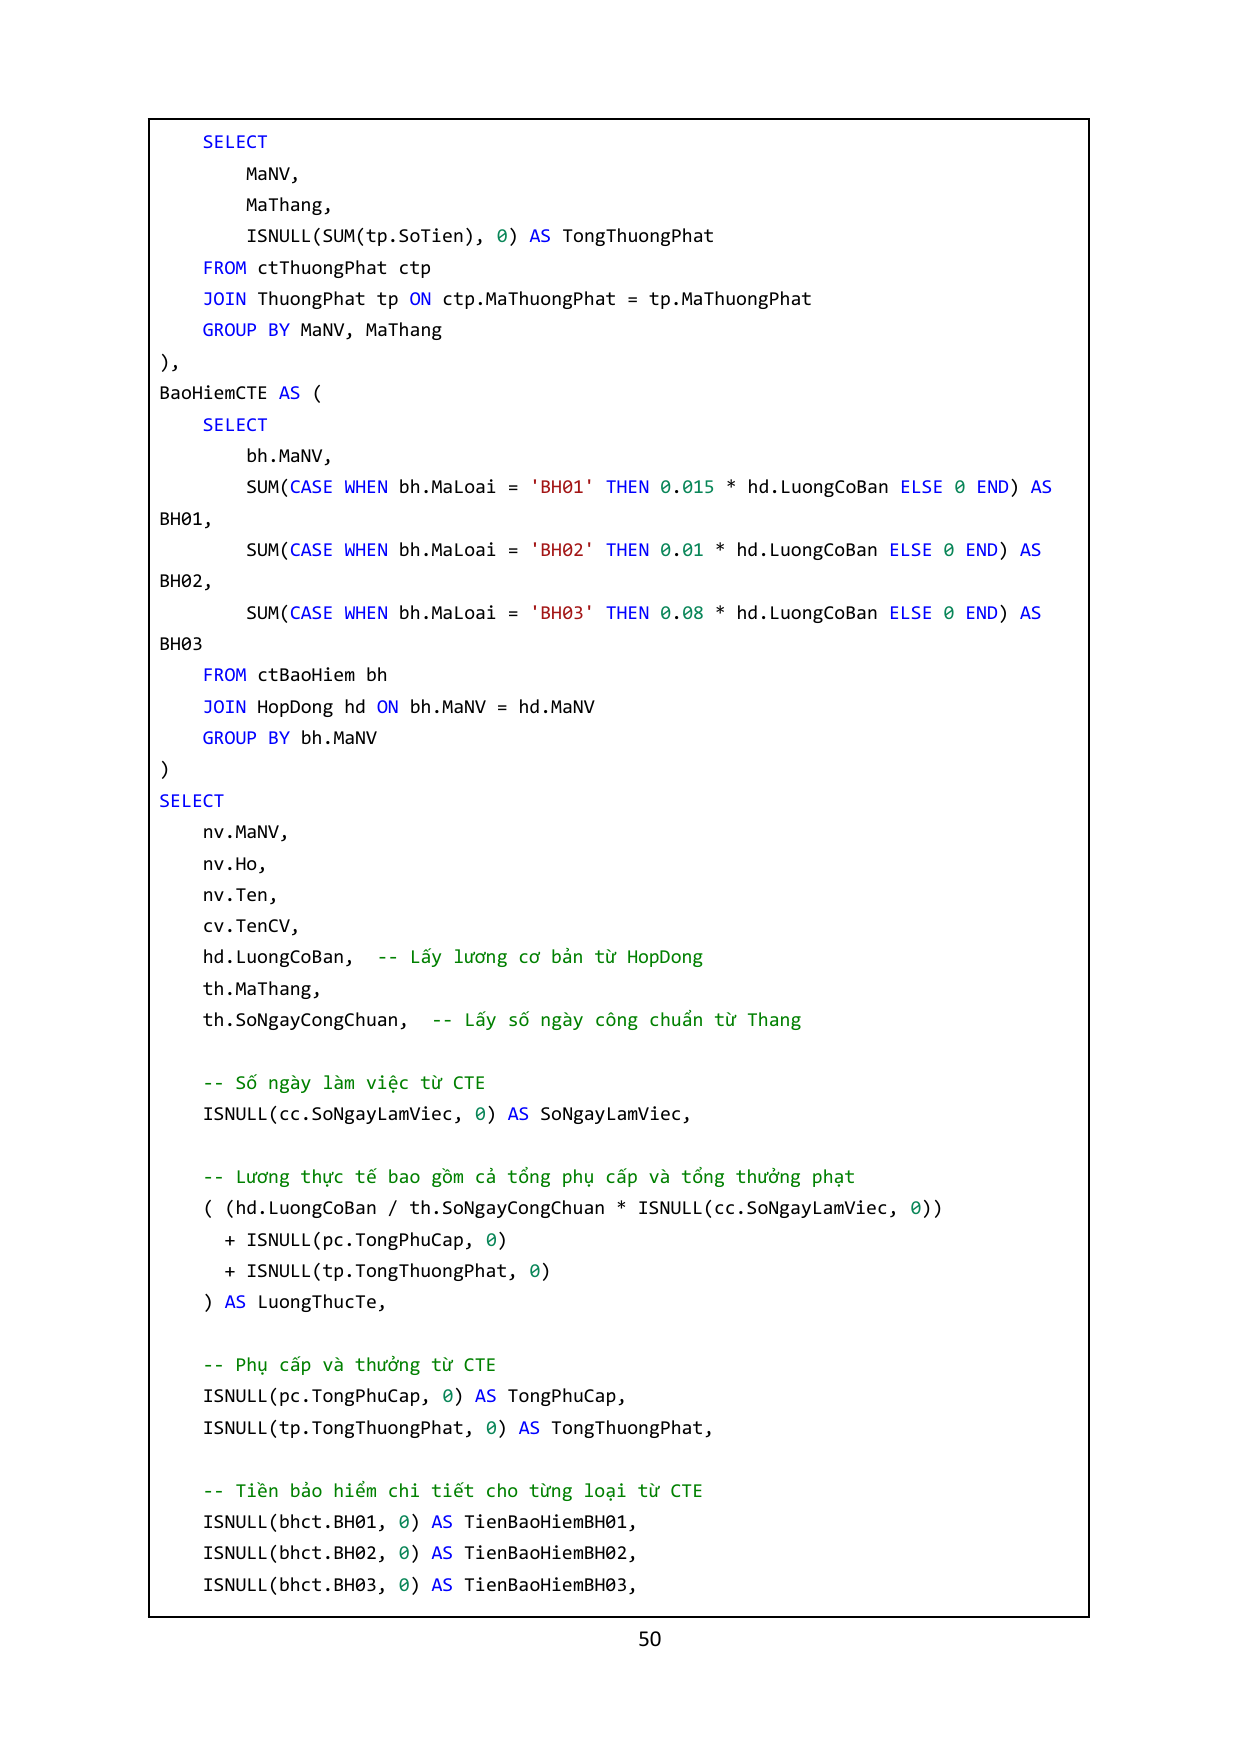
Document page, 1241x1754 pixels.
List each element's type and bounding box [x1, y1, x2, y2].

table_header [150, 120, 1088, 1616]
